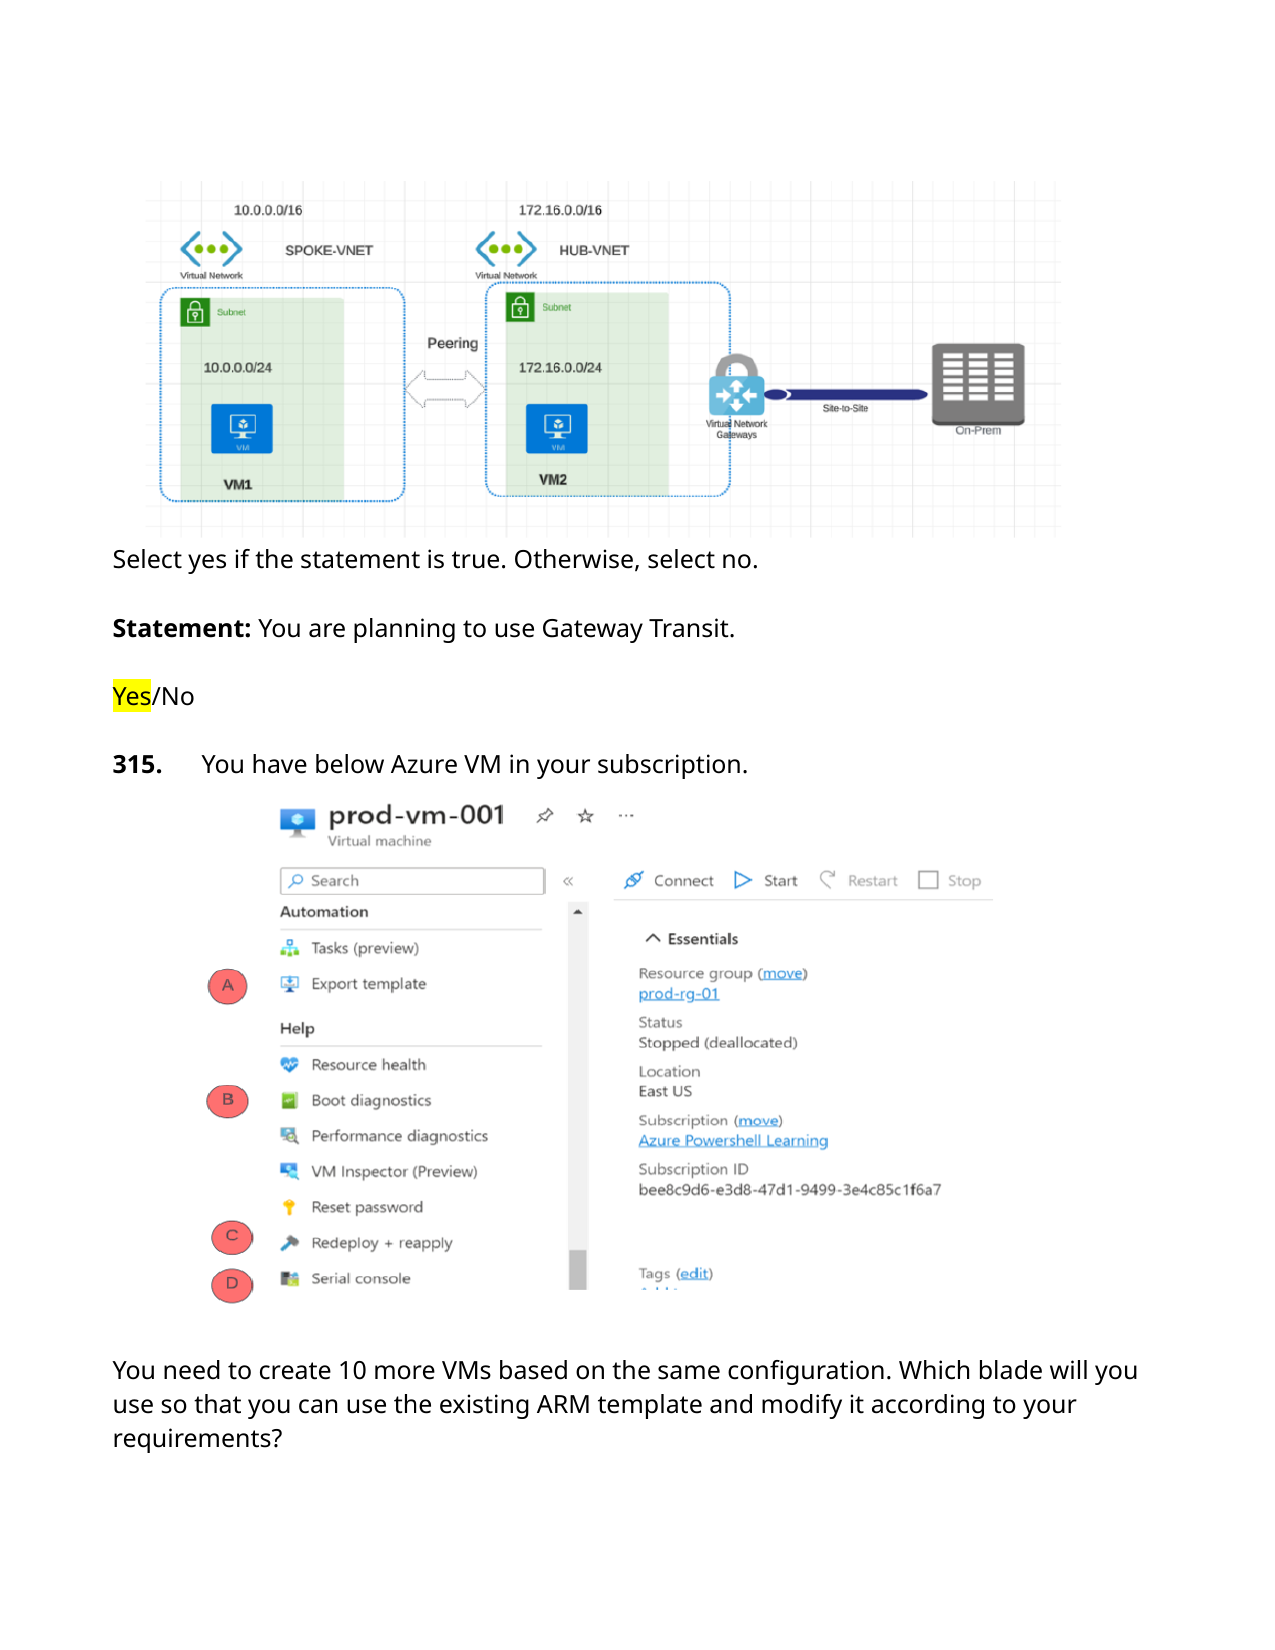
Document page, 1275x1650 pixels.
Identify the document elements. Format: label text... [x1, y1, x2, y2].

text Statement: You are planning to use Gateway Transit. [112, 610, 1162, 644]
text Yes/No [112, 678, 1162, 712]
text Select yes if the statement is true. Otherwise, select no. [112, 543, 1162, 576]
picture [112, 150, 1163, 543]
text You need to create 10 more VMs based on the same configuration. Which blade will you use so that you can use the existing ARM template and modify it according to your requirements? [112, 1353, 1162, 1455]
picture [112, 780, 1163, 1353]
text 315. You have below Azure VM in your subscription. [112, 747, 1162, 780]
